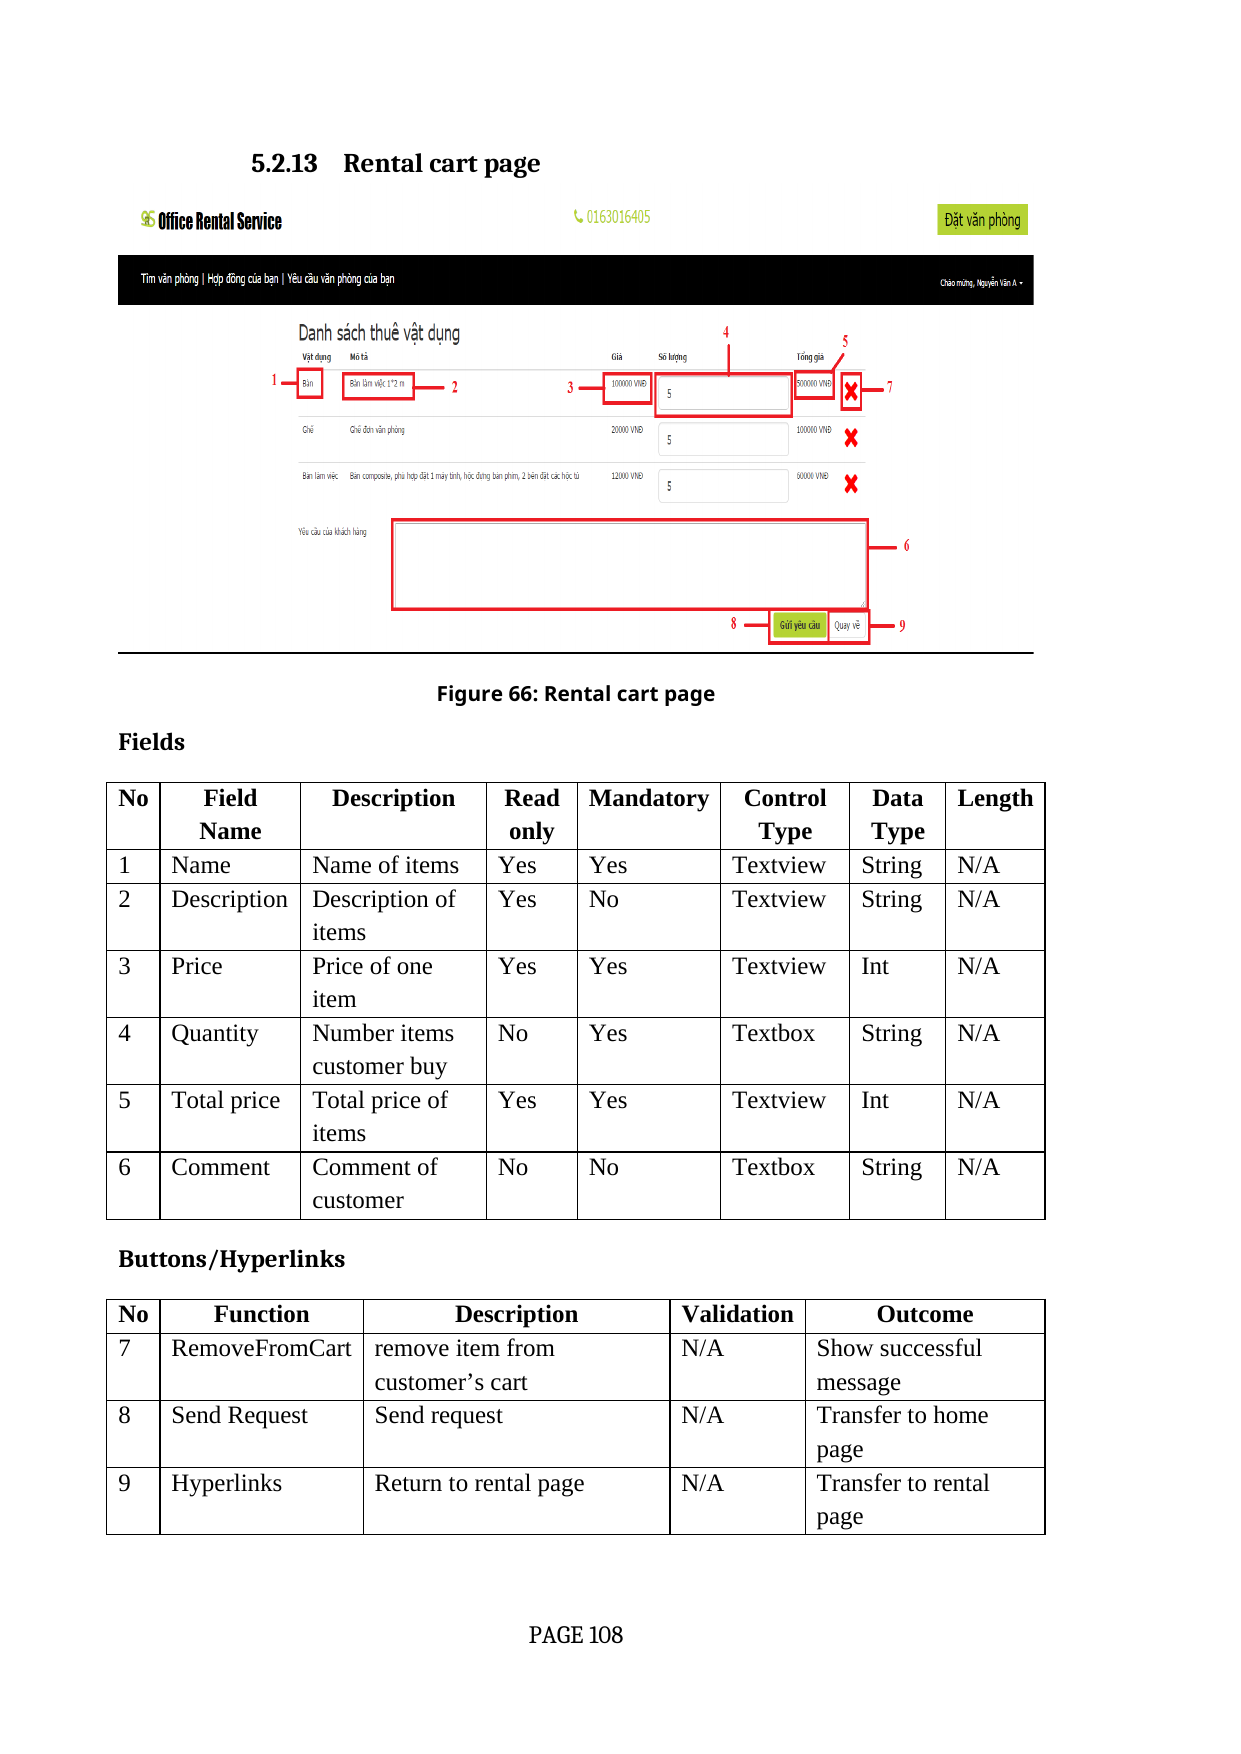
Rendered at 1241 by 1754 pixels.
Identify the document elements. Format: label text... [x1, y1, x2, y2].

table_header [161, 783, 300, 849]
picture [118, 183, 1034, 654]
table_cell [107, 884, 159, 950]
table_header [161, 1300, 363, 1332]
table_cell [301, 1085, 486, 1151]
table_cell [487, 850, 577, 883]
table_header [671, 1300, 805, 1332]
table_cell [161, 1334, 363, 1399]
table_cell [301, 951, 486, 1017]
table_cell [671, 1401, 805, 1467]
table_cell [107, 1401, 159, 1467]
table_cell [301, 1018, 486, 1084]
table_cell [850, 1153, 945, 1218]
subtitle Rental cart page [251, 148, 1033, 179]
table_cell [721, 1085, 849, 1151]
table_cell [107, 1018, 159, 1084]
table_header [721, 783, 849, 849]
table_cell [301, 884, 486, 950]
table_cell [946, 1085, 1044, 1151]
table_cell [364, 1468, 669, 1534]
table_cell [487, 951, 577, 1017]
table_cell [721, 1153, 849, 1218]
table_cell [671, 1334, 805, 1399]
text Buttons/Hyperlinks [118, 1244, 1033, 1273]
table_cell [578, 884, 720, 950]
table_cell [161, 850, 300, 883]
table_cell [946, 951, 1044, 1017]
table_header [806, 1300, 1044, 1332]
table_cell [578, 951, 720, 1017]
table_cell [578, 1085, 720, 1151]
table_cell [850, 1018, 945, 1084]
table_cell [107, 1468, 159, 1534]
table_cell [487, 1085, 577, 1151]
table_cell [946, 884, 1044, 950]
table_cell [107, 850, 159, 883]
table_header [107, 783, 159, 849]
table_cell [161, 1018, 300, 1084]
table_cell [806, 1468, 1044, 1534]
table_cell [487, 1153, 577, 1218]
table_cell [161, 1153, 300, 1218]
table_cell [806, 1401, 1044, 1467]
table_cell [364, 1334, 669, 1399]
text Fields [118, 728, 1033, 757]
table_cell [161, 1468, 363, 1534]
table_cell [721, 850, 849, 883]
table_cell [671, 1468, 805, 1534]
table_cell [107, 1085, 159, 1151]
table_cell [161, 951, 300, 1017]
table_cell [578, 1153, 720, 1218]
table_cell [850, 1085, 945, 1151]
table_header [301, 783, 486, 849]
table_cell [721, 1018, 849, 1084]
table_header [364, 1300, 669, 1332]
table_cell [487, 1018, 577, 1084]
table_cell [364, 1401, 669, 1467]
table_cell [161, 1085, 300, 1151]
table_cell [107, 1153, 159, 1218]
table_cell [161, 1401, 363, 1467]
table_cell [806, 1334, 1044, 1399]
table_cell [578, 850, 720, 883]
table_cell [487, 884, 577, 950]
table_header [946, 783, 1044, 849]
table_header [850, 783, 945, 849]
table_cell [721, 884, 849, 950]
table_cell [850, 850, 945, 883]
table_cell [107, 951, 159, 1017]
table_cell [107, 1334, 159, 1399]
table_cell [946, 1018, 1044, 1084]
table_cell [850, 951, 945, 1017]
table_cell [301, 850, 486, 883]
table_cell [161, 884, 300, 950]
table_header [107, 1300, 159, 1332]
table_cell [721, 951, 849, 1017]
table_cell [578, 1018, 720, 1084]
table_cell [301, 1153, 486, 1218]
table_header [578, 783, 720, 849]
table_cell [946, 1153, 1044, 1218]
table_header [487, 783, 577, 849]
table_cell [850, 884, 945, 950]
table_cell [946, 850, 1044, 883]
